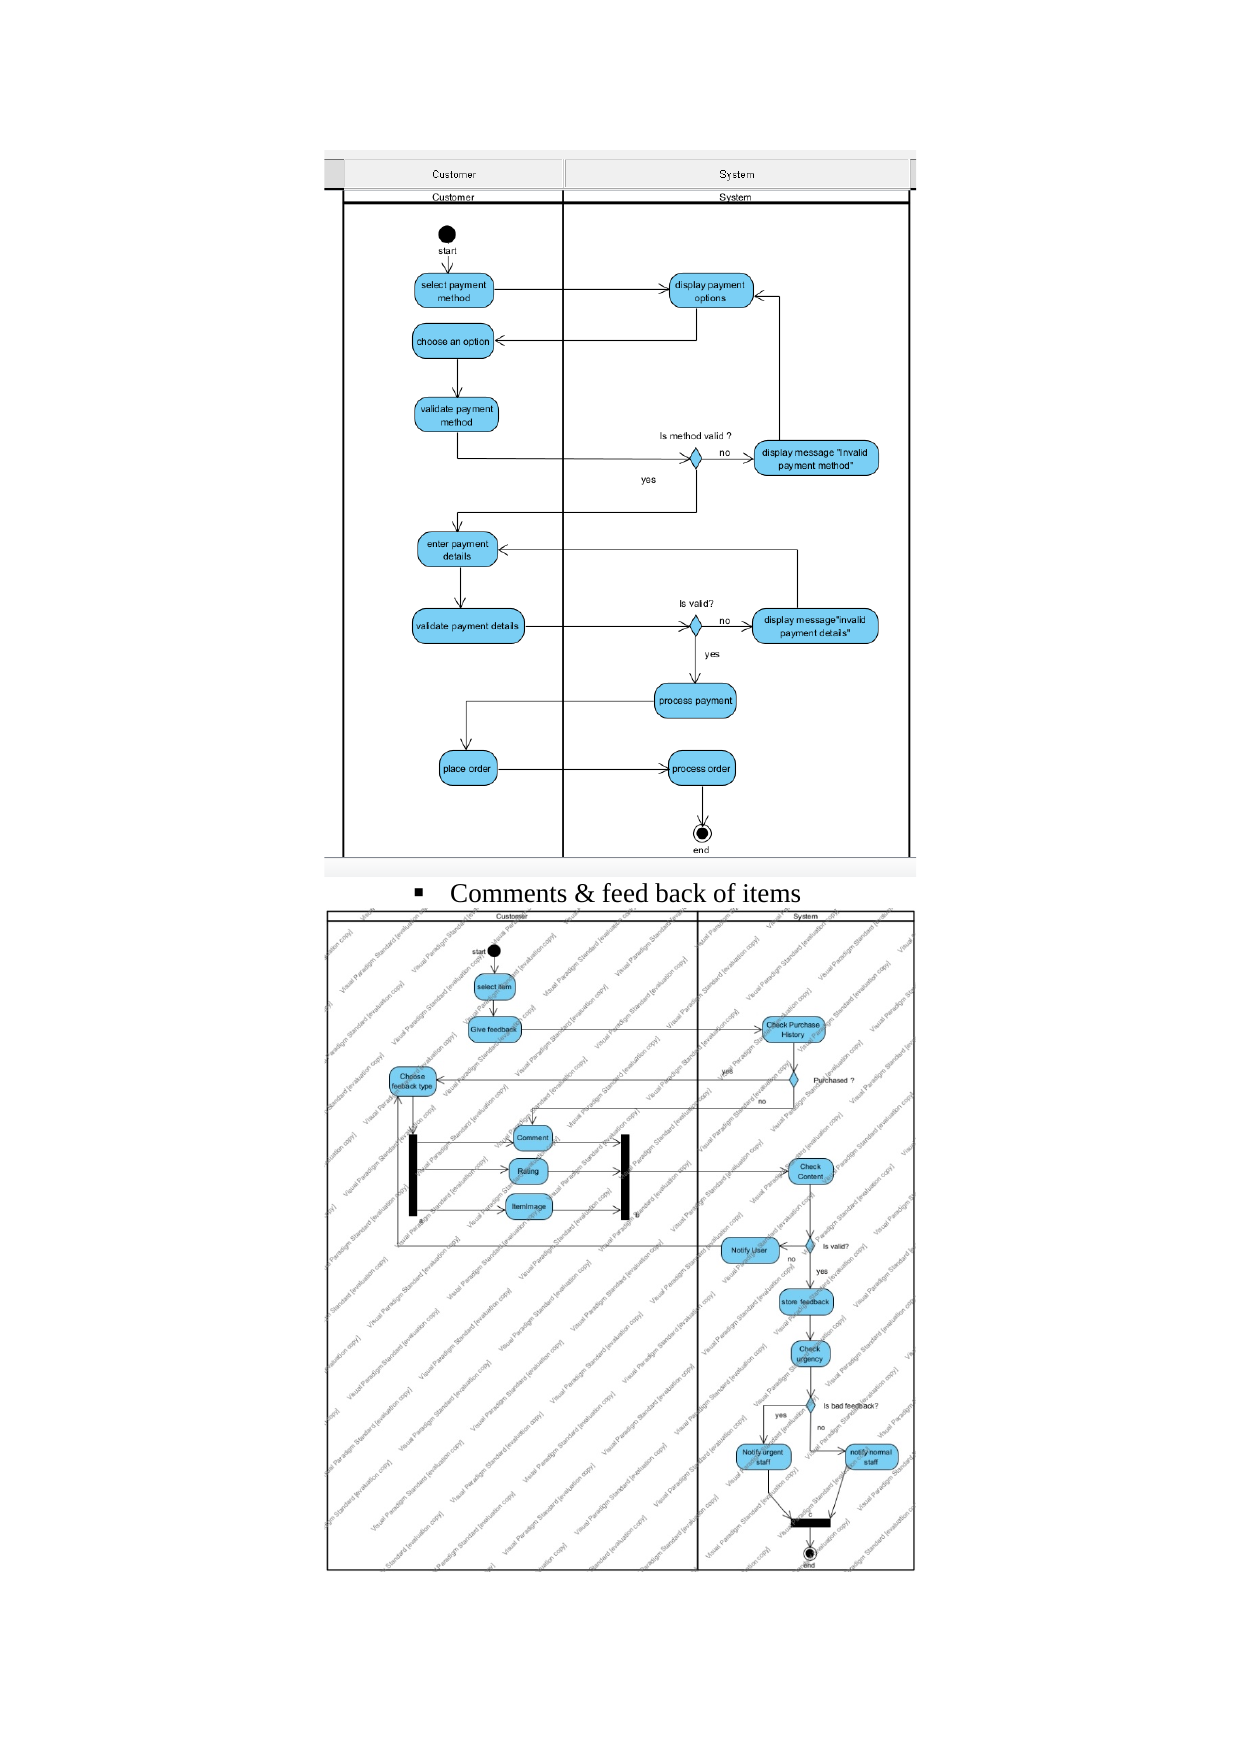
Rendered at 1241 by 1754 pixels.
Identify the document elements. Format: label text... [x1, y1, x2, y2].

list Comments & feed back of items [412, 877, 1090, 908]
picture [324, 150, 917, 877]
picture [324, 908, 916, 1572]
